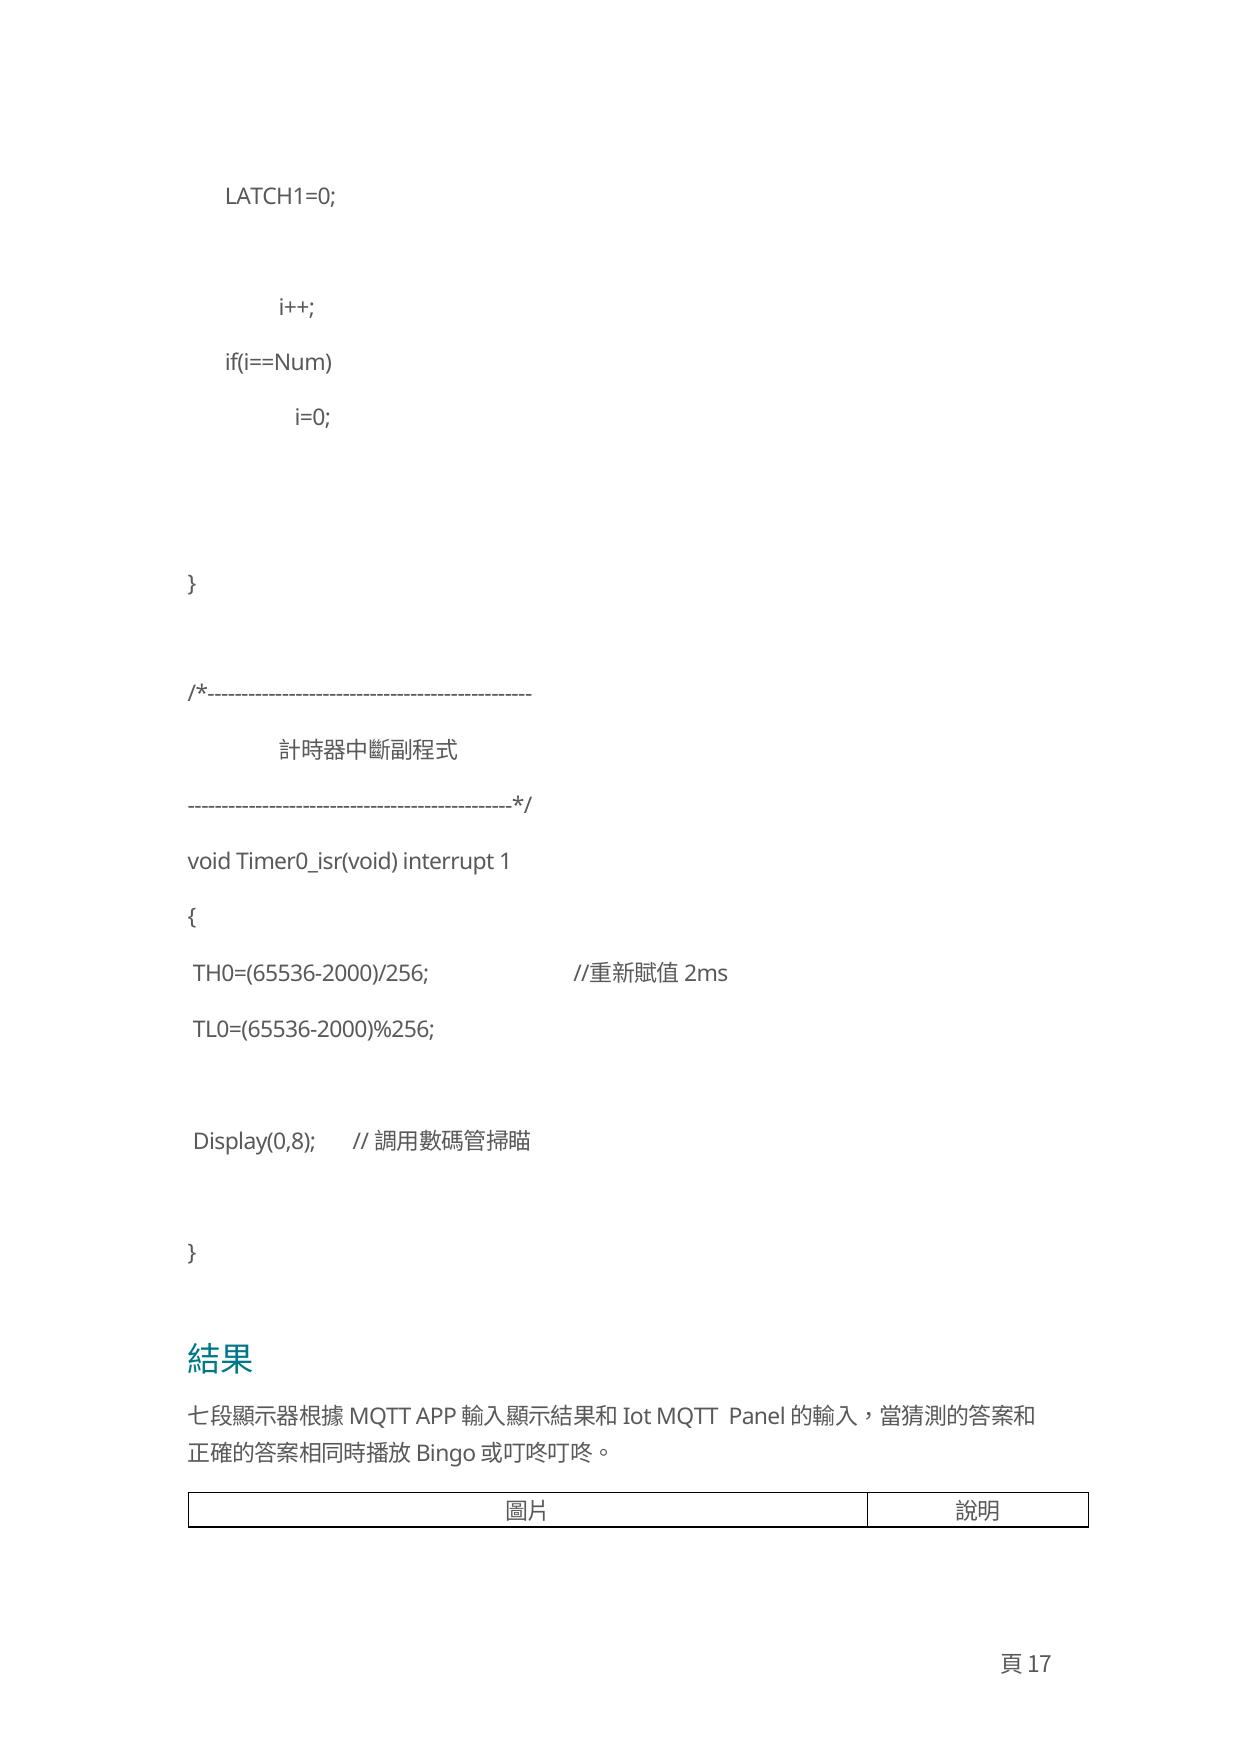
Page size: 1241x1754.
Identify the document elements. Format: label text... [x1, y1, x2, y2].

text { [187, 900, 1053, 931]
text i++; [187, 290, 1053, 322]
subtitle 結果 [187, 1333, 1053, 1381]
text 七段顯示器根據MQTT APP輸入顯示結果和Iot MQTT Panel的輸入，當猜測的答案和正確的答案相同時播放Bingo或叮咚叮咚。 [187, 1398, 1053, 1468]
text TH0=(65536-2000)/256; //重新賦值 2ms [187, 955, 1053, 988]
text } [187, 1236, 1053, 1267]
text Display(0,8); // 調用數碼管掃瞄 [187, 1123, 1053, 1156]
text /*------------------------------------------------ [187, 677, 1053, 708]
text if(i==Num) [187, 346, 1053, 377]
text 計時器中斷副程式 [187, 732, 1053, 765]
text TL0=(65536-2000)%256; [187, 1013, 1053, 1044]
text ------------------------------------------------*/ [187, 789, 1053, 821]
text i=0; [187, 401, 1053, 432]
text } [187, 566, 1053, 598]
text LATCH1=0; [187, 180, 1053, 211]
text void Timer0_isr(void) interrupt 1 [187, 845, 1053, 876]
table_header 圖片 [189, 1493, 867, 1526]
table_header 說明 [868, 1493, 1088, 1526]
